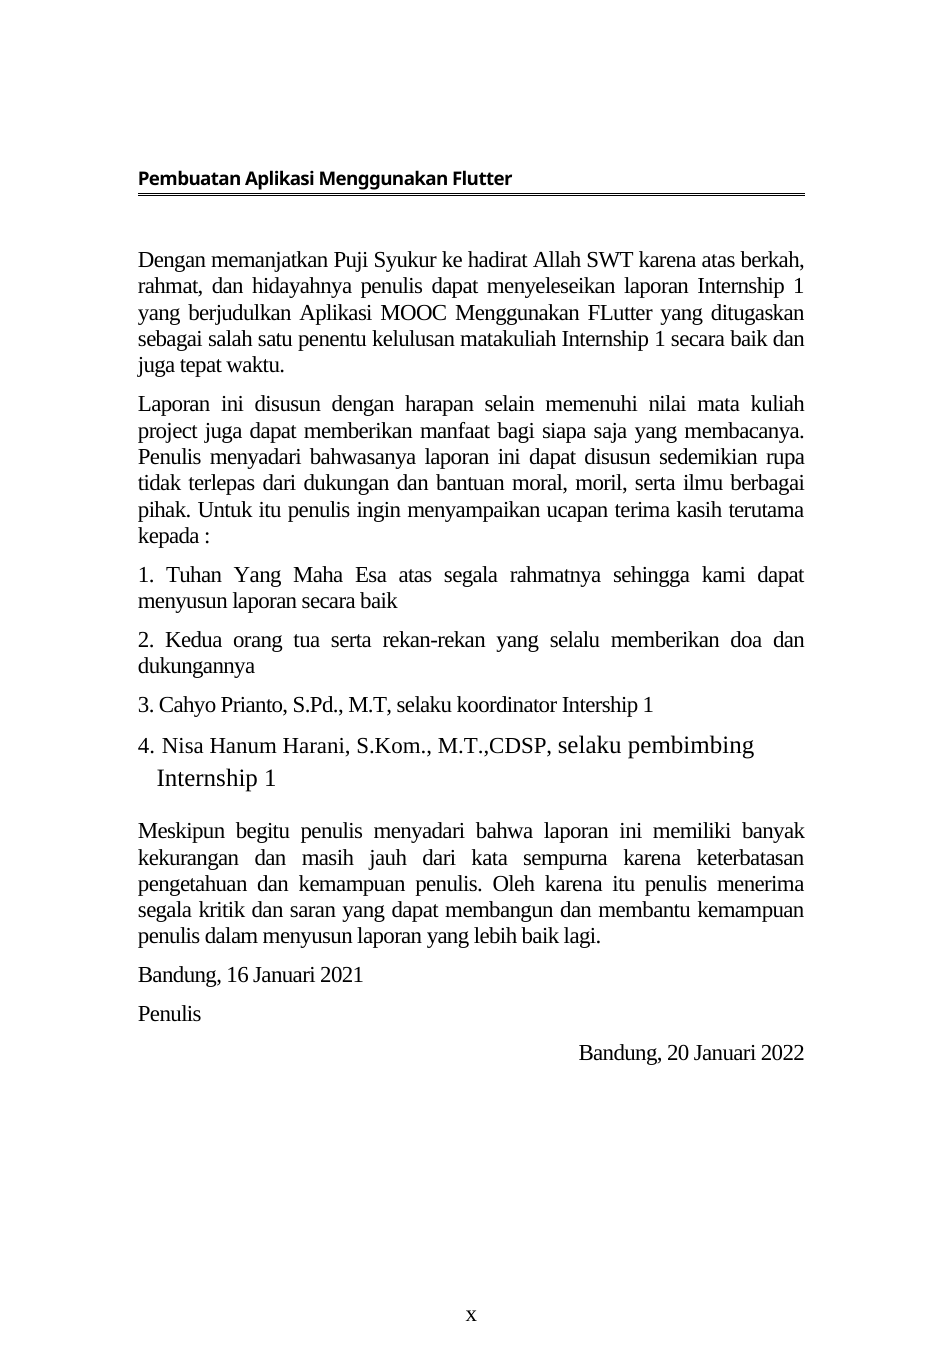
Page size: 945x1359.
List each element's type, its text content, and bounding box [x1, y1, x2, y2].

list Nisa Hanum Harani, S.Kom., M.T.,CDSP, selaku pembimbing Internship 1 [138, 730, 805, 792]
text Bandung, 16 Januari 2021 [138, 961, 805, 988]
text Laporan ini disusun dengan harapan selain memenuhi nilai mata kuliah project juga dapat memberikan manfaat bagi siapa saja yang membacanya. Penulis menyadari bahwasanya laporan ini dapat disusun sedemikian rupa tidak terlepas dari dukungan dan bantuan moral, moril, serta ilmu berbagai pihak. Untuk itu penulis ingin menyampaikan ucapan terima kasih terutama kepada : [138, 390, 805, 548]
text Dengan memanjatkan Puji Syukur ke hadirat Allah SWT karena atas berkah, rahmat, dan hidayahnya penulis dapat menyeleseikan laporan Internship 1 yang berjudulkan Aplikasi MOOC Menggunakan FLutter yang ditugaskan sebagai salah satu penentu kelulusan matakuliah Internship 1 secara baik dan juga tepat waktu. [138, 246, 805, 378]
text 3. Cahyo Prianto, S.Pd., M.T, selaku koordinator Intership 1 [138, 691, 805, 718]
text Penulis [138, 1000, 805, 1027]
text 1. Tuhan Yang Maha Esa atas segala rahmatnya sehingga kami dapat menyusun laporan secara baik [138, 561, 805, 614]
text Meskipun begitu penulis menyadari bahwa laporan ini memiliki banyak kekurangan dan masih jauh dari kata sempurna karena keterbatasan pengetahuan dan kemampuan penulis. Oleh karena itu penulis menerima segala kritik dan saran yang dapat membangun dan membantu kemampuan penulis dalam menyusun laporan yang lebih baik lagi. [138, 817, 805, 949]
text 2. Kedua orang tua serta rekan-rekan yang selalu memberikan doa dan dukungannya [138, 626, 805, 679]
text Bandung, 20 Januari 2022 [138, 1039, 805, 1066]
